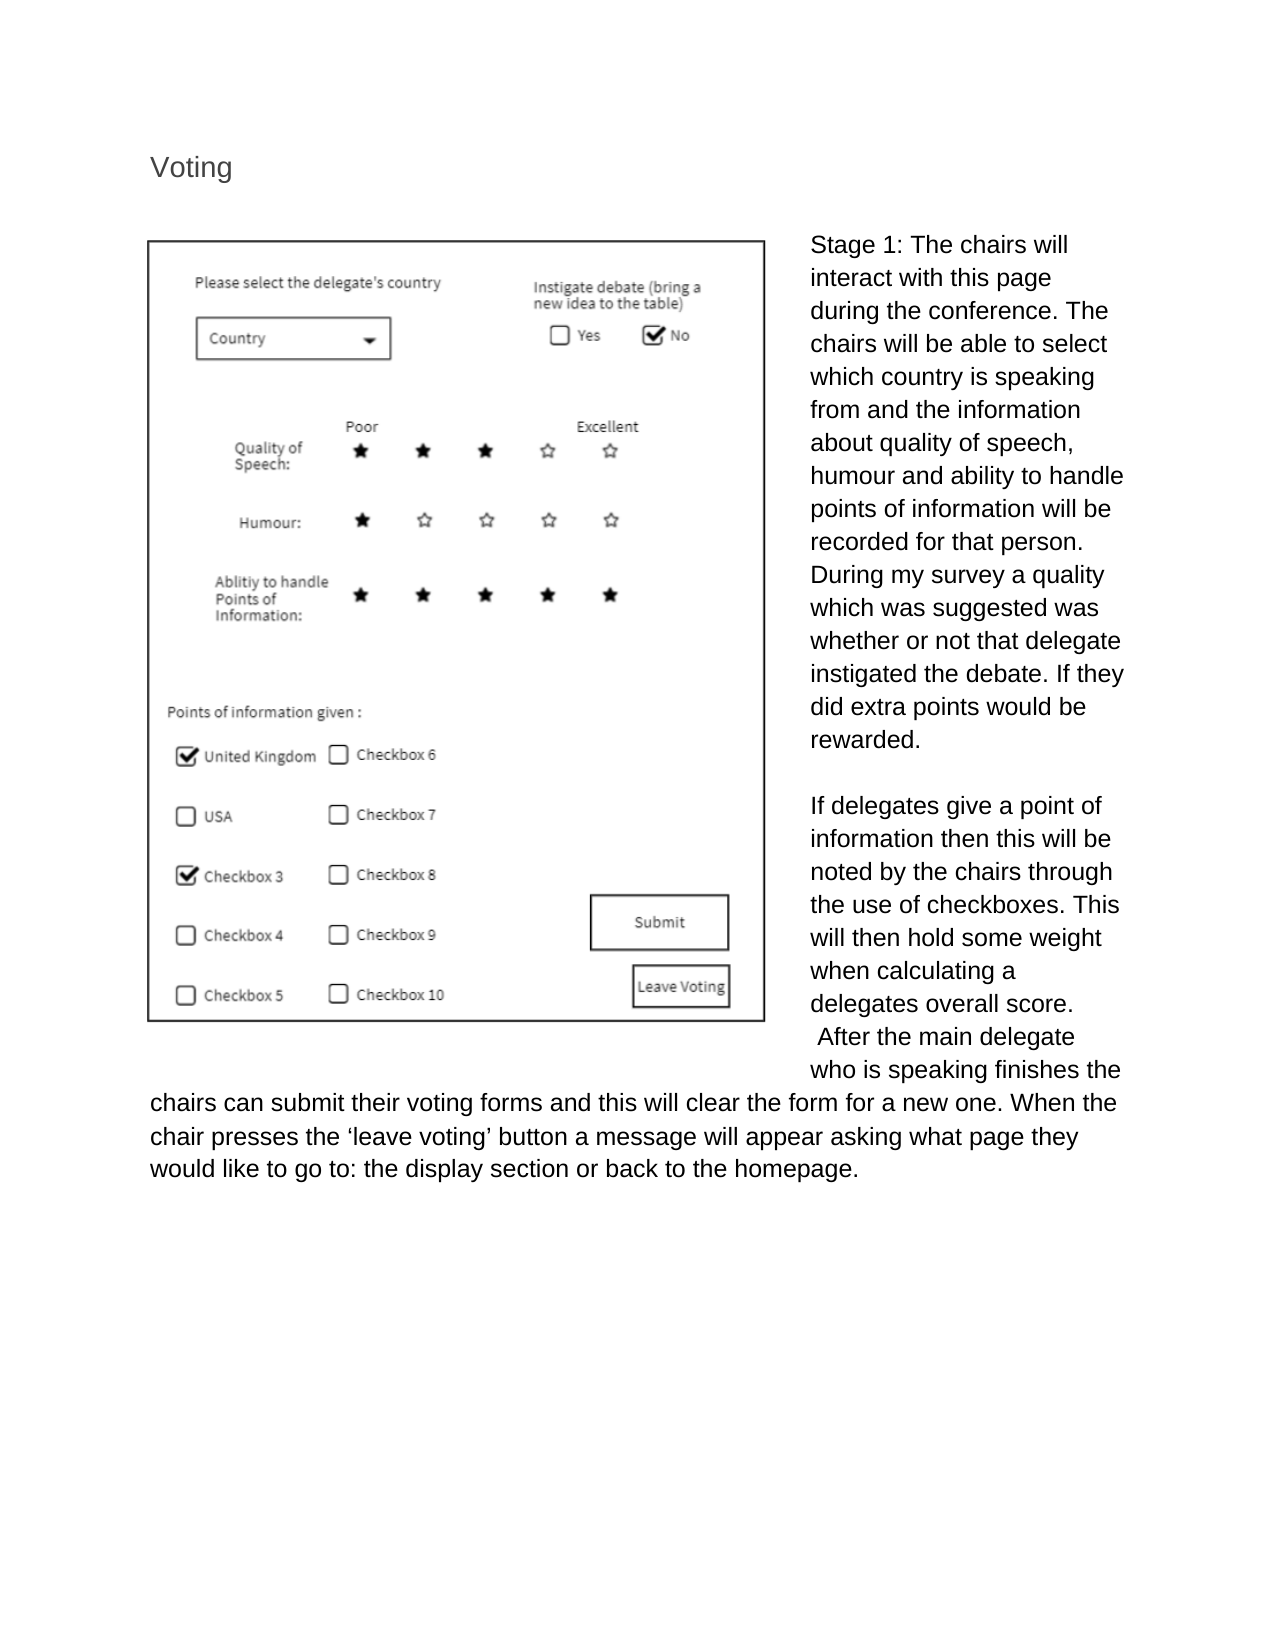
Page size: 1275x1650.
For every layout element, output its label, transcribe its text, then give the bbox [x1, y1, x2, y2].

picture [115, 215, 801, 1066]
text If delegates give a point of information then this will be noted by the chairs through the use of checkboxes. This will then hold some weight when calculating a delegates overall score. [801, 791, 1125, 1018]
subtitle Voting [150, 150, 1125, 183]
text After the main delegate who is speaking finishes the chairs can submit their voting forms and this will clear the form for a new one. When the chair presses the ‘leave voting’ button a message will appear asking what page they would like to go to: the display section or back to the homepage. [150, 1022, 1125, 1183]
text Stage 1: The chairs will interact with this page during the conference. The chairs will be able to select which country is speaking from and the information about quality of speech, humour and ability to handle points of information will be recorded for that person. During my survey a quality which was suggested was whether or not that delegate instigated the debate. If they did extra points would be rewarded. [801, 230, 1125, 754]
